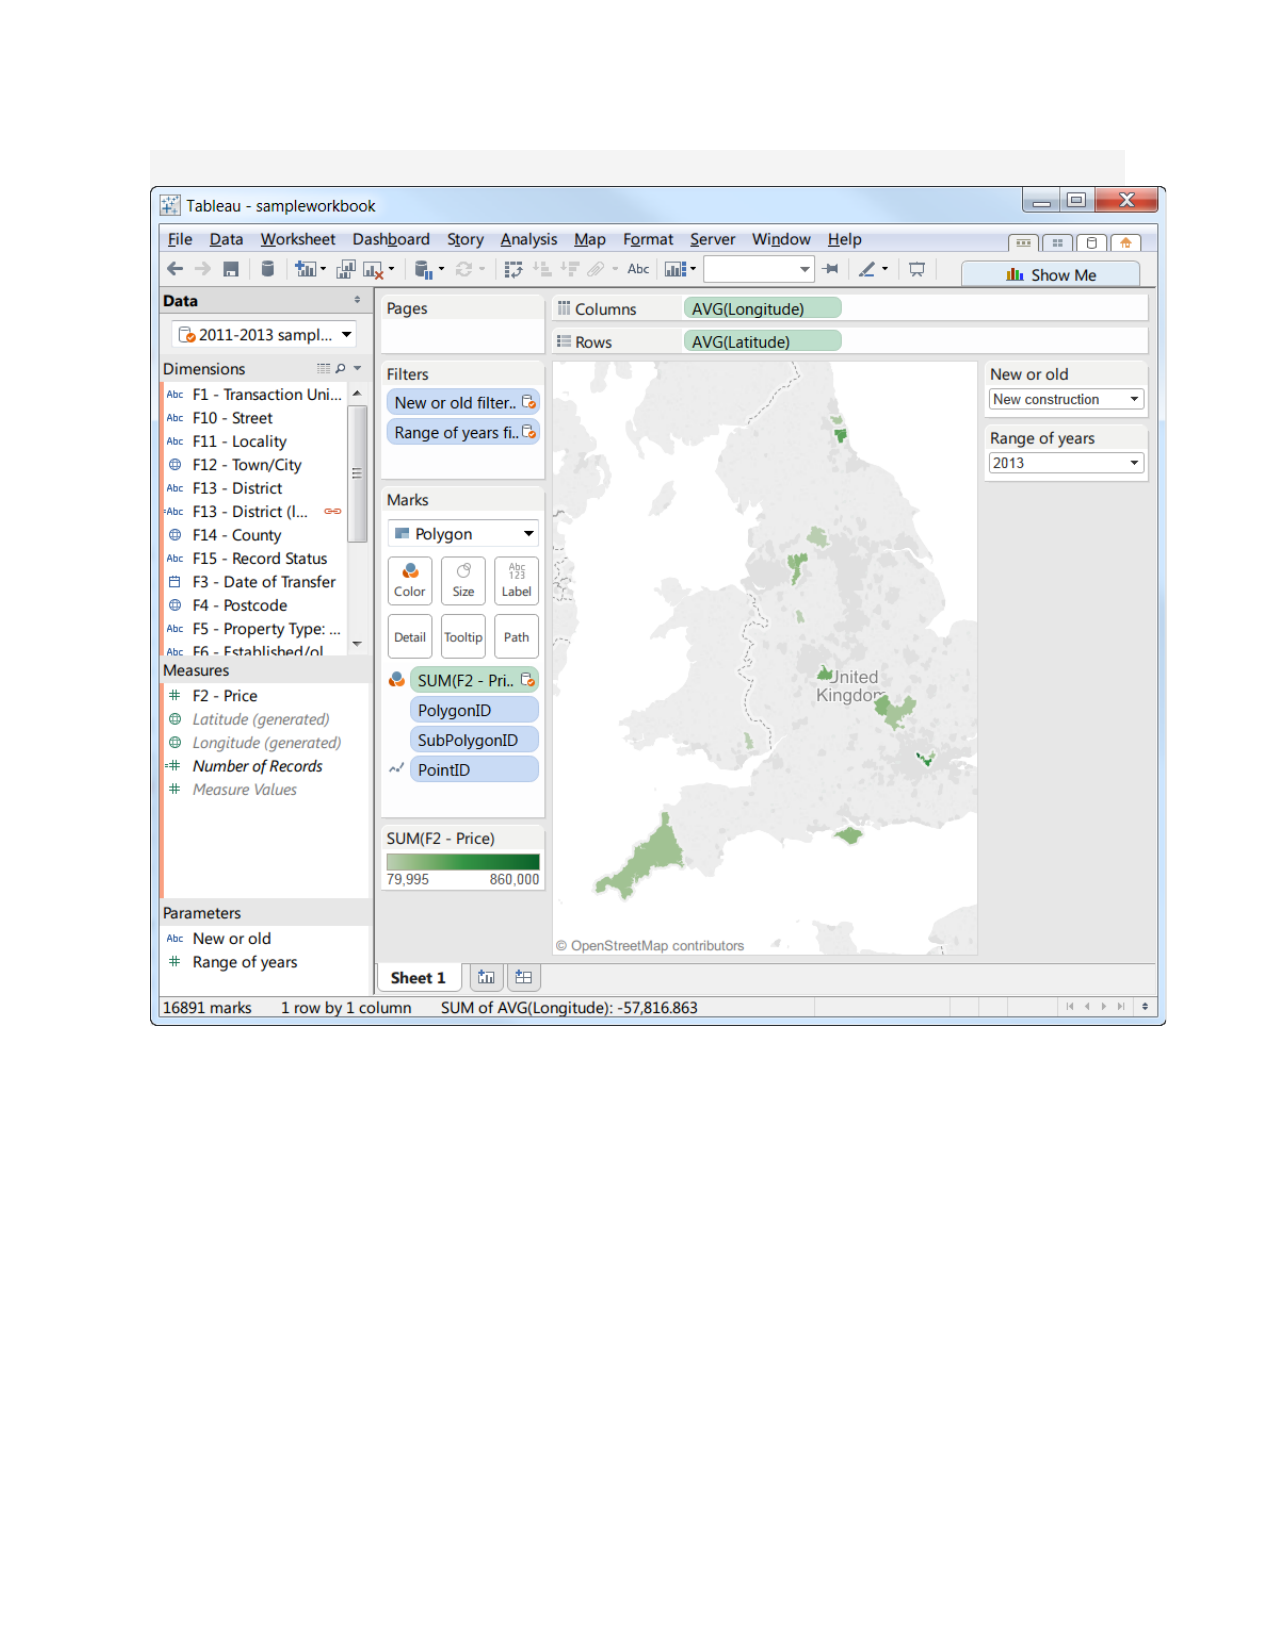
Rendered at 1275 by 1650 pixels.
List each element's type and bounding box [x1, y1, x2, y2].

picture [150, 186, 1167, 1026]
